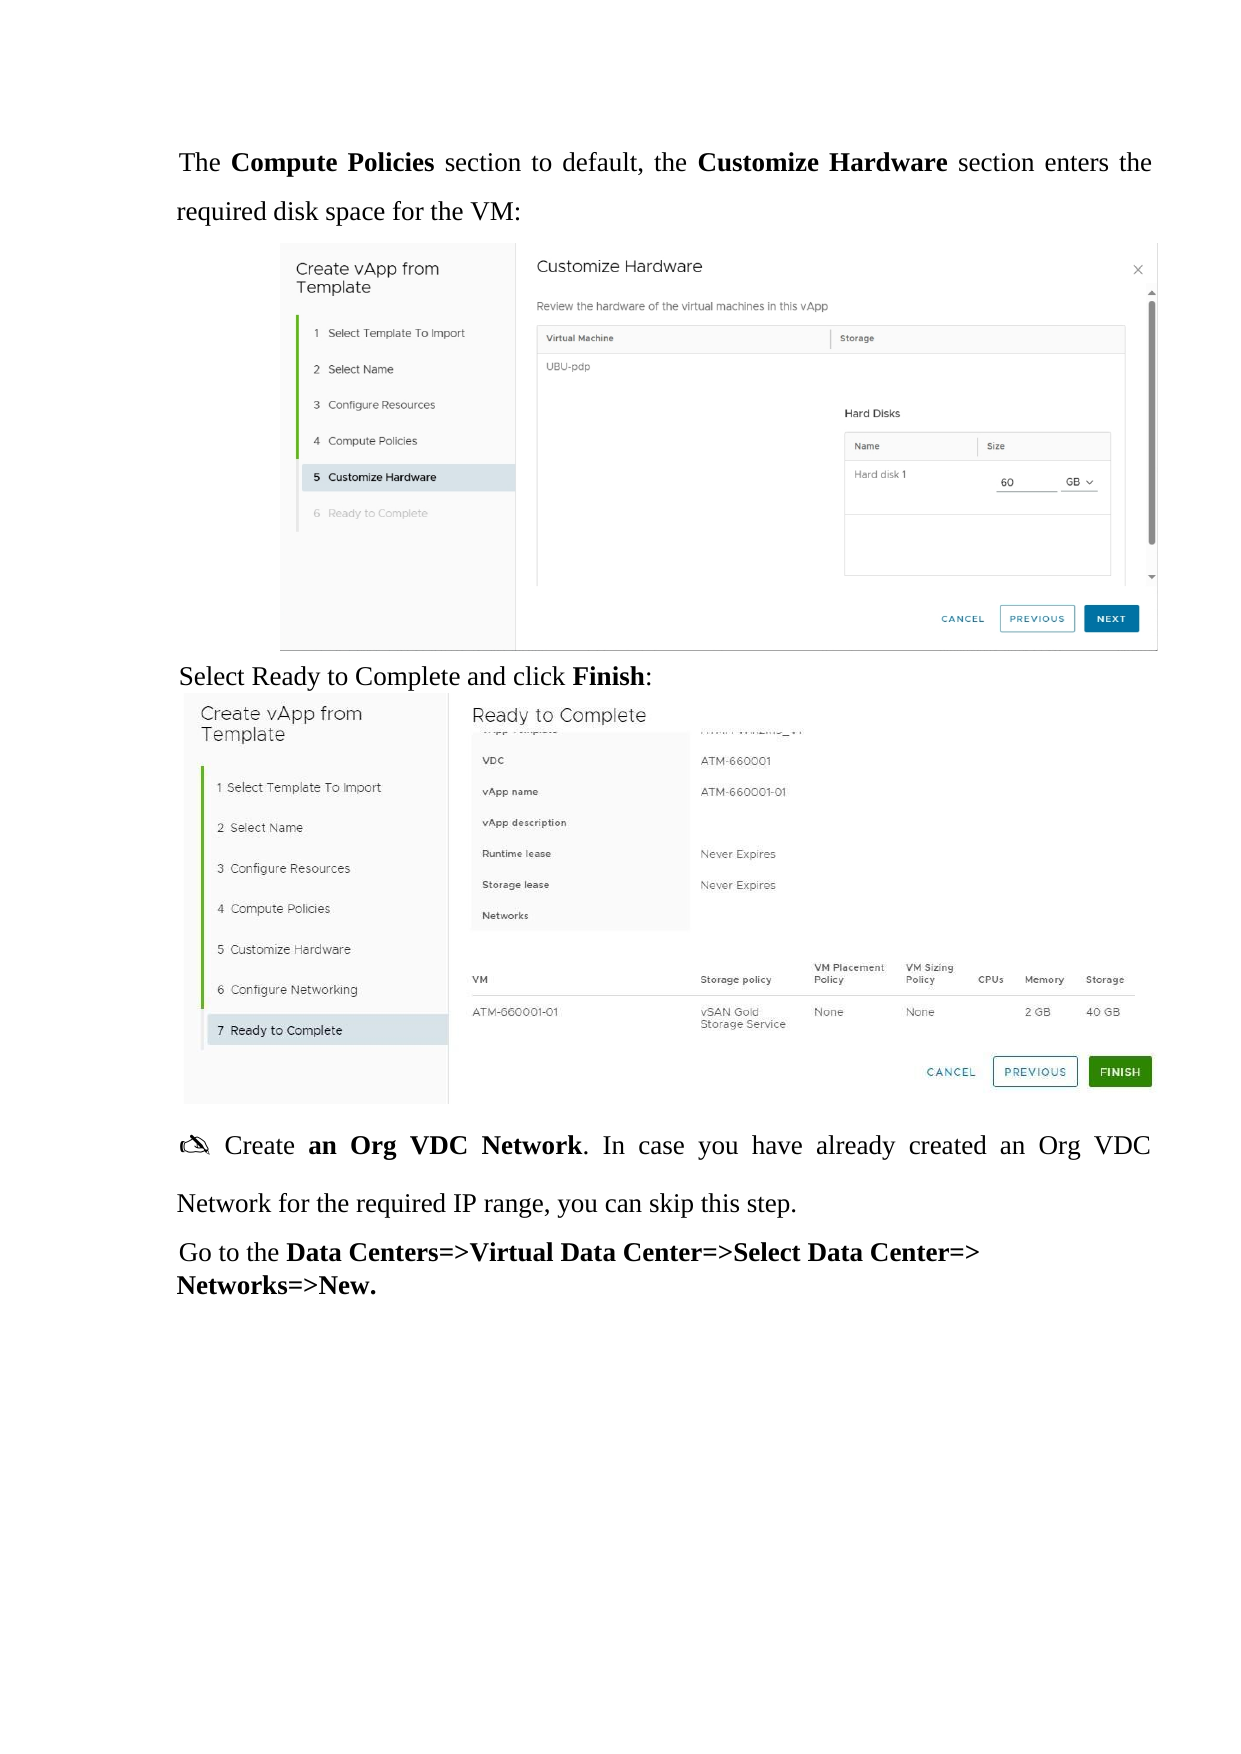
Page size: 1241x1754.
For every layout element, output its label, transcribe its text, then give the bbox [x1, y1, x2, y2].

picture [280, 243, 1158, 651]
picture [183, 693, 1158, 1104]
text Select Ready to Complete and click Finish: [176, 660, 1183, 691]
text The Compute Policies section to default, the Customize Hardware section enters the required disk space for the VM: [176, 146, 1152, 226]
text 🖎 Create an Org VDC Network. In case you have already created an Org VDC Network for the required IP range, you can skip this step. [176, 1114, 1152, 1218]
text Go to the Data Centers=>Virtual Data Center=>Select Data Center=> Networks=>New. [176, 1236, 1183, 1301]
